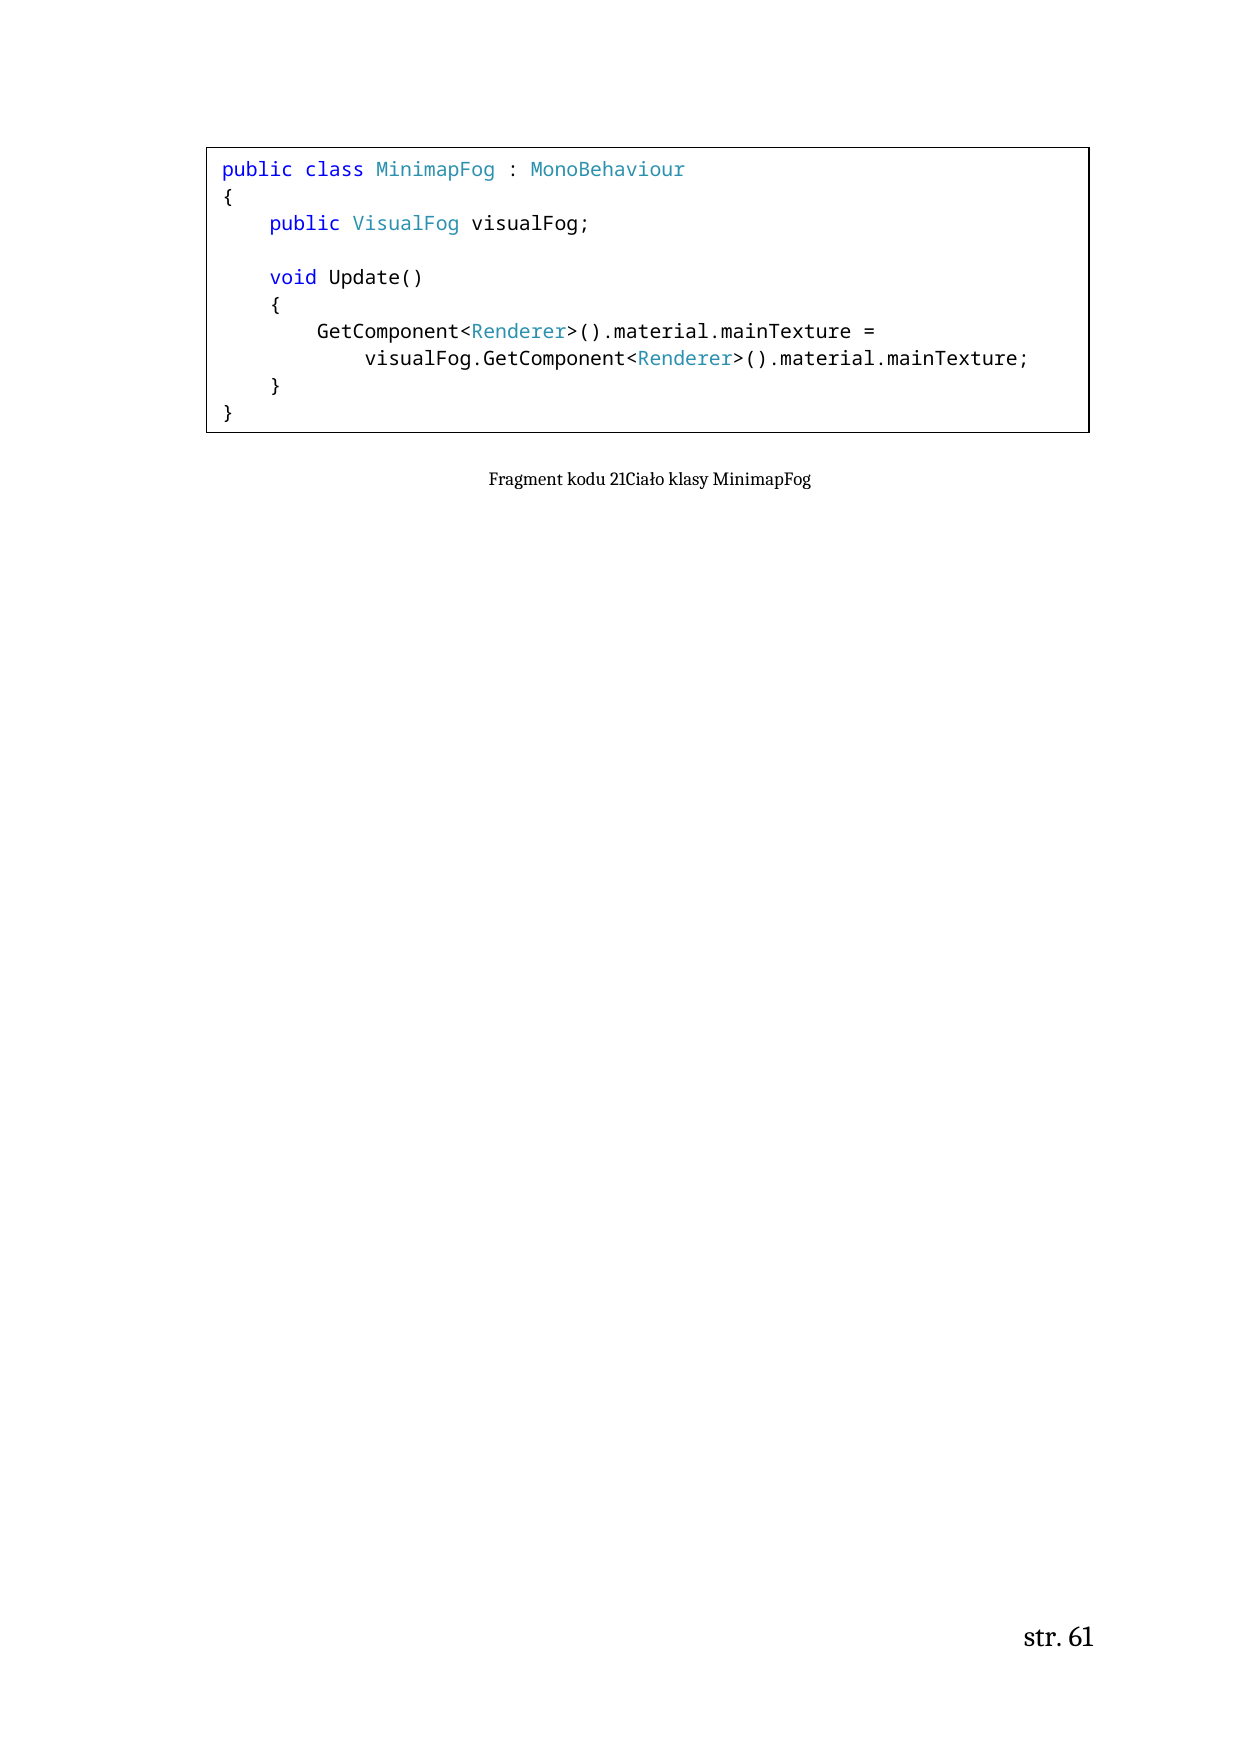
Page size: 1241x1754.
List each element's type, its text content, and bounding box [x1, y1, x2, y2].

text Fragment kodu 21Ciało klasy MinimapFog [207, 468, 1092, 490]
